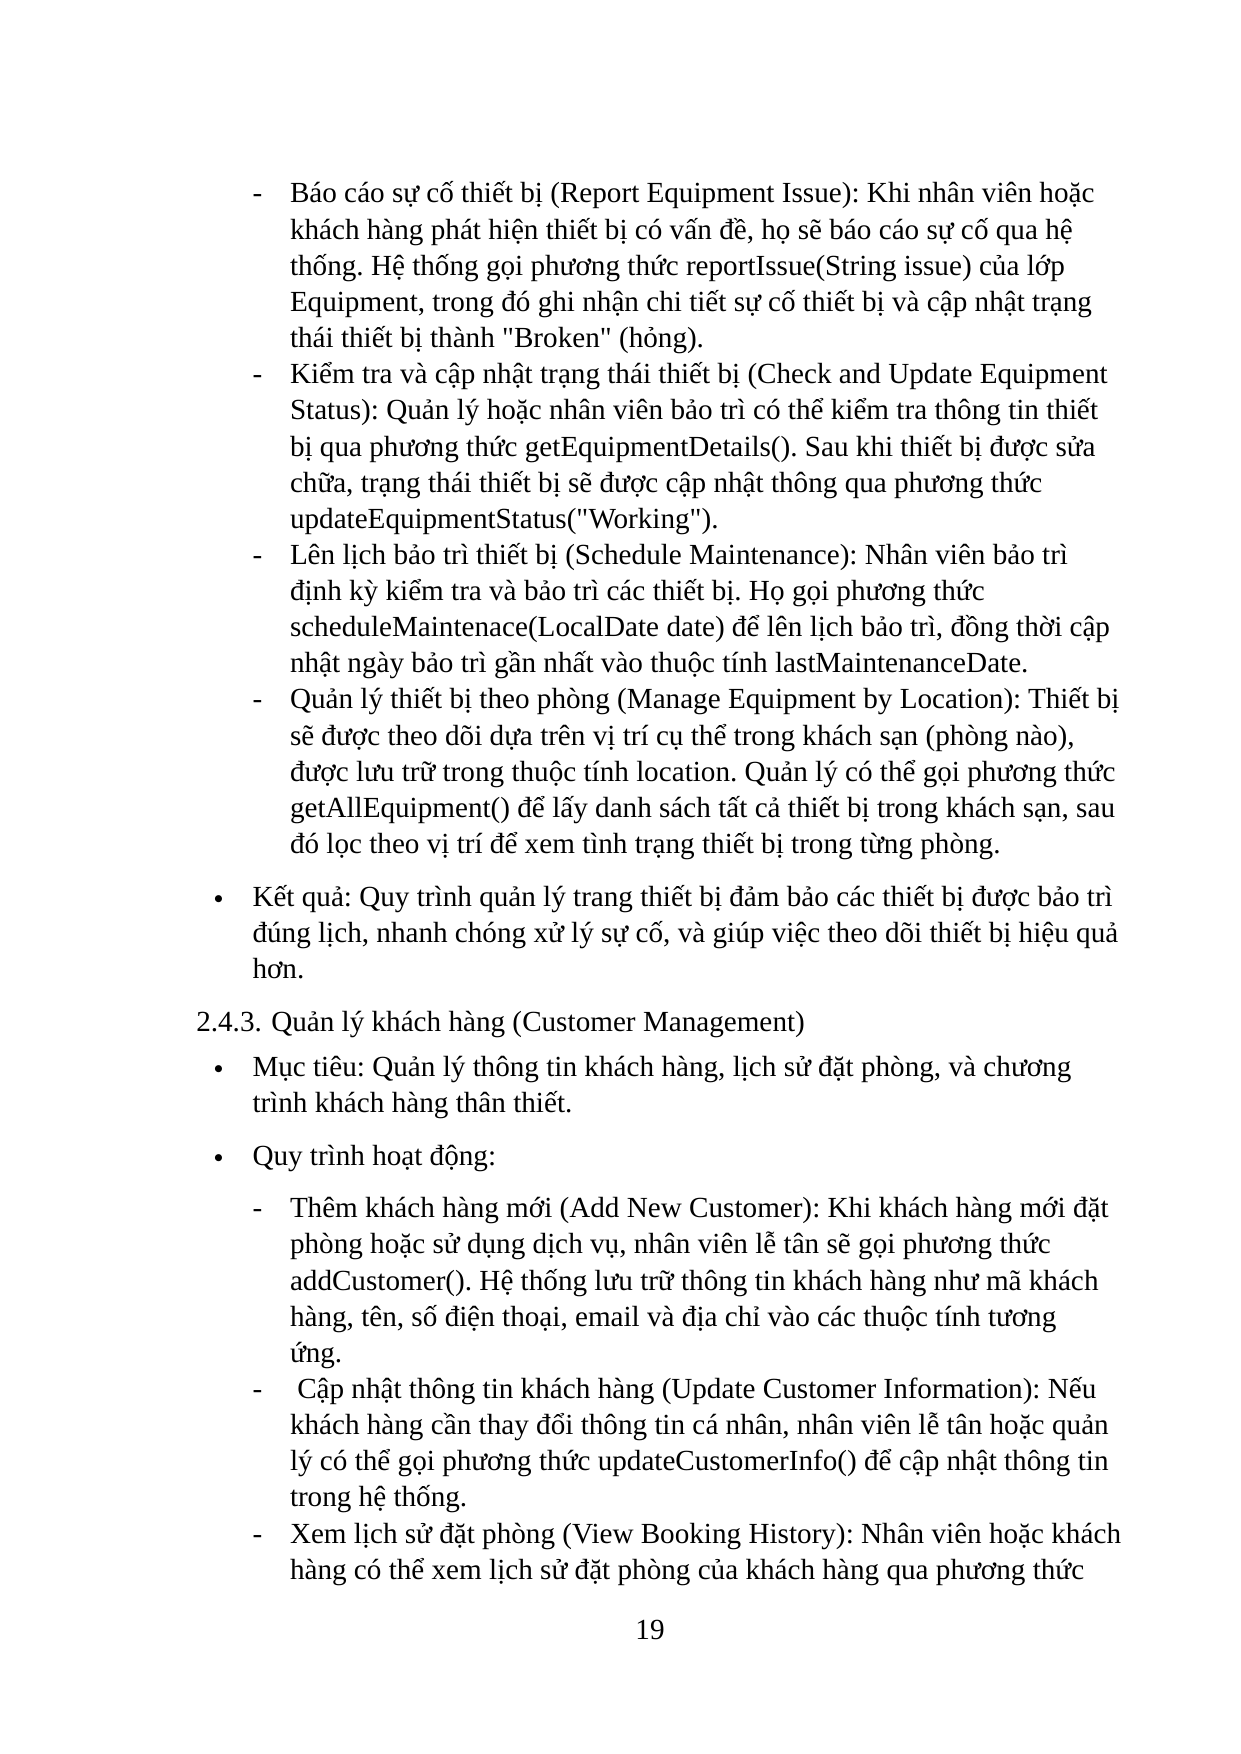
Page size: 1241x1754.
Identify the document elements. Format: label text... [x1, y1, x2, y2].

list Kết quả: Quy trình quản lý trang thiết bị đảm bảo các thiết bị được bảo trì đúng lịch, nhanh chóng xử lý sự cố, và giúp việc theo dõi thiết bị hiệu quả hơn. [215, 879, 1122, 985]
list Quản lý thiết bị theo phòng (Manage Equipment by Location): Thiết bị sẽ được theo dõi dựa trên vị trí cụ thể trong khách sạn (phòng nào), được lưu trữ trong thuộc tính location. Quản lý có thể gọi phương thức getAllEquipment() để lấy danh sách tất cả thiết bị trong khách sạn, sau đó lọc theo vị trí để xem tình trạng thiết bị trong từng phòng. [252, 682, 1122, 860]
list Cập nhật thông tin khách hàng (Update Customer Information): Nếu khách hàng cần thay đổi thông tin cá nhân, nhân viên lễ tân hoặc quản lý có thể gọi phương thức updateCustomerInfo() để cập nhật thông tin trong hệ thống. [252, 1371, 1122, 1513]
list Mục tiêu: Quản lý thông tin khách hàng, lịch sử đặt phòng, và chương trình khách hàng thân thiết. [215, 1049, 1122, 1118]
list Báo cáo sự cố thiết bị (Report Equipment Issue): Khi nhân viên hoặc khách hàng phát hiện thiết bị có vấn đề, họ sẽ báo cáo sự cố qua hệ thống. Hệ thống gọi phương thức reportIssue(String issue) của lớp Equipment, trong đó ghi nhận chi tiết sự cố thiết bị và cập nhật trạng thái thiết bị thành "Broken" (hỏng). [252, 176, 1122, 354]
list Quy trình hoạt động: [215, 1138, 1122, 1171]
list Kiểm tra và cập nhật trạng thái thiết bị (Check and Update Equipment Status): Quản lý hoặc nhân viên bảo trì có thể kiểm tra thông tin thiết bị qua phương thức getEquipmentDetails(). Sau khi thiết bị được sửa chữa, trạng thái thiết bị sẽ được cập nhật thông qua phương thức updateEquipmentStatus("Working"). [252, 356, 1122, 534]
list Thêm khách hàng mới (Add New Customer): Khi khách hàng mới đặt phòng hoặc sử dụng dịch vụ, nhân viên lễ tân sẽ gọi phương thức addCustomer(). Hệ thống lưu trữ thông tin khách hàng như mã khách hàng, tên, số điện thoại, email và địa chỉ vào các thuộc tính tương ứng. [252, 1190, 1122, 1368]
list Lên lịch bảo trì thiết bị (Schedule Maintenance): Nhân viên bảo trì định kỳ kiểm tra và bảo trì các thiết bị. Họ gọi phương thức scheduleMaintenace(LocalDate date) để lên lịch bảo trì, đồng thời cập nhật ngày bảo trì gần nhất vào thuộc tính lastMaintenanceDate. [252, 537, 1122, 679]
subtitle Quản lý khách hàng (Customer Management) [196, 1004, 1122, 1038]
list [252, 1516, 1122, 1585]
